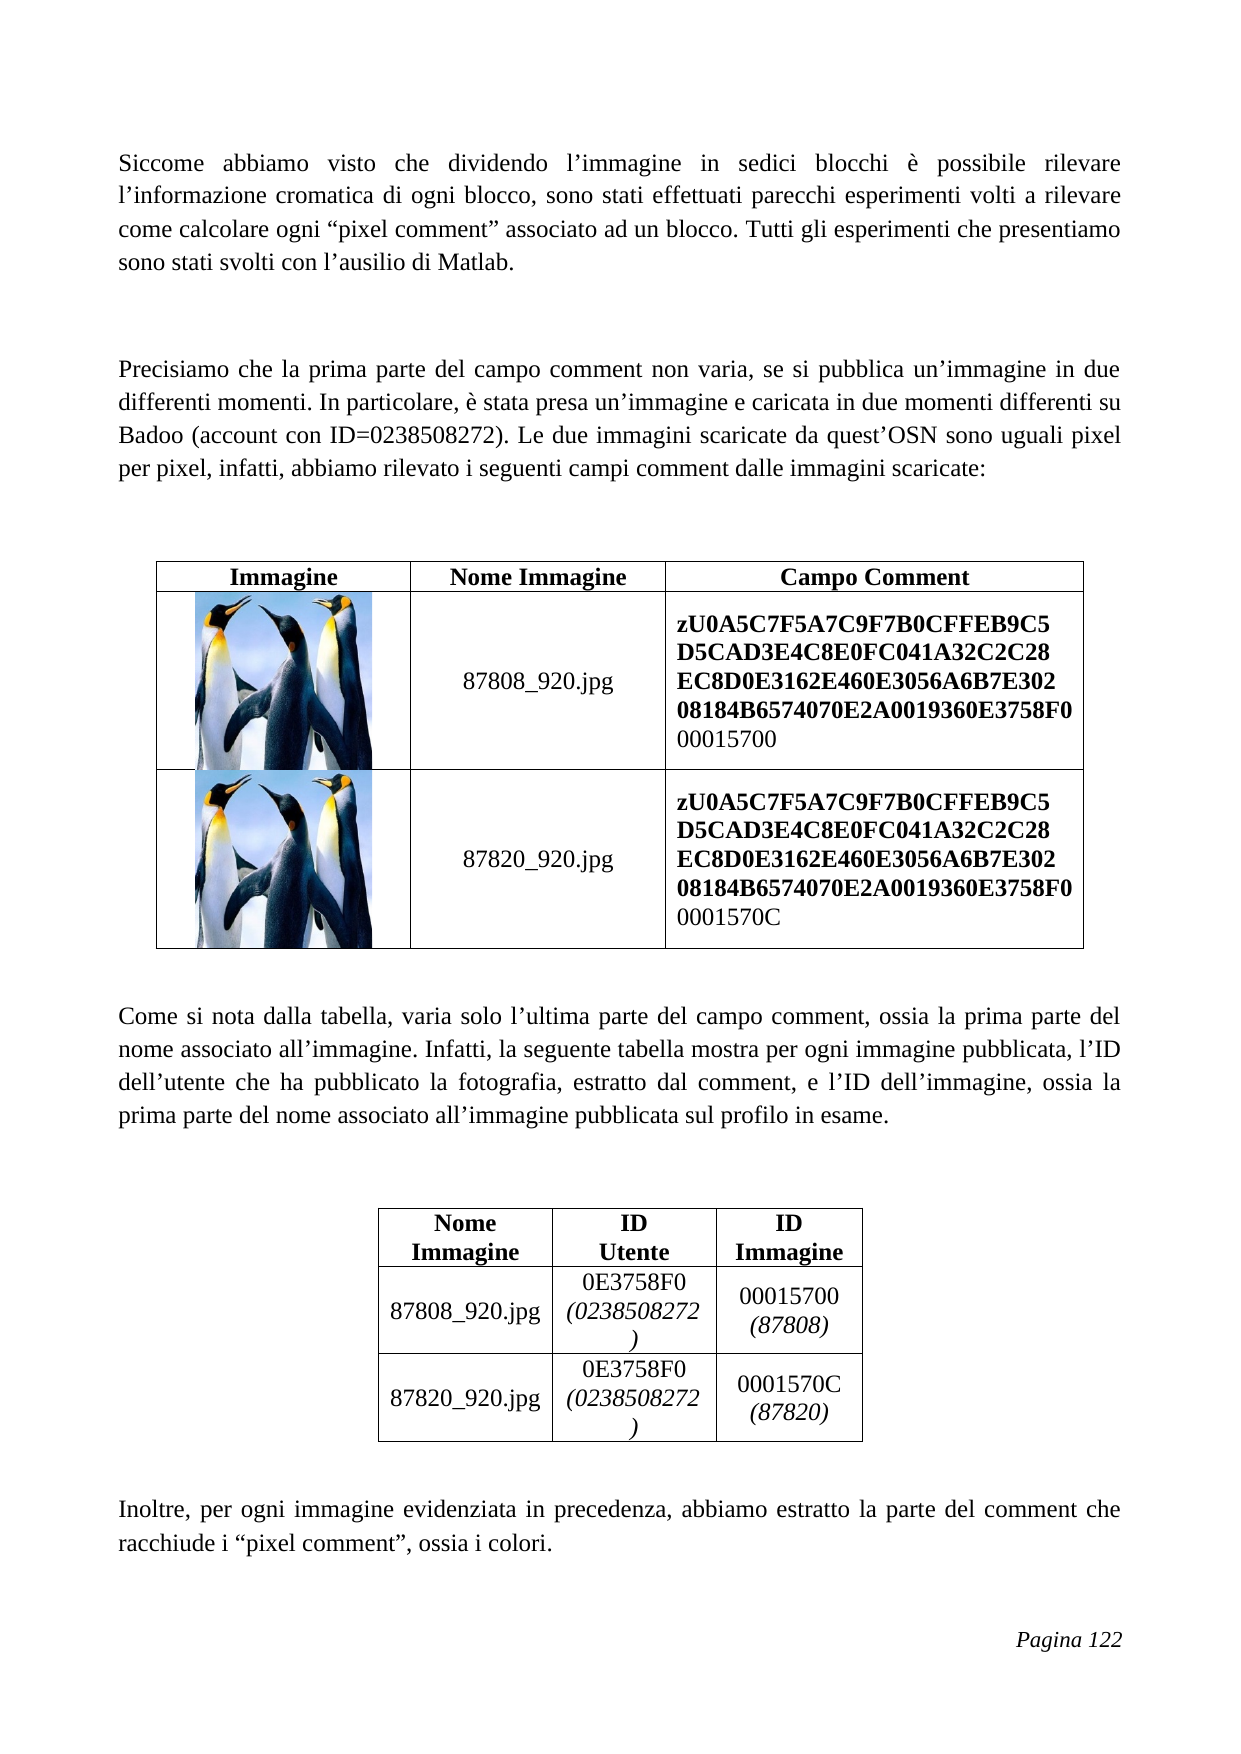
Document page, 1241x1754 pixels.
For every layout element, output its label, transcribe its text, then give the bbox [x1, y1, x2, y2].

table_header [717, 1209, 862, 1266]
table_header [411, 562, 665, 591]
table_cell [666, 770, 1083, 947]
picture [195, 592, 373, 948]
text Precisiamo che la prima parte del campo comment non varia, se si pubblica un’immagine in due differenti momenti. In particolare, è stata presa un’immagine e caricata in due momenti differenti su Badoo (account con ID=0238508272). Le due immagini scaricate da quest’OSN sono uguali pixel per pixel, infatti, abbiamo rilevato i seguenti campi comment dalle immagini scaricate: [118, 354, 1122, 482]
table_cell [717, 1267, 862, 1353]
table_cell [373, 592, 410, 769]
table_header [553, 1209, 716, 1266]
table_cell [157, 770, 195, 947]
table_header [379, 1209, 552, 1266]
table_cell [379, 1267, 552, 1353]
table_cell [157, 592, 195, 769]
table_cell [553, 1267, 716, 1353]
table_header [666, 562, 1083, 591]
text Inoltre, per ogni immagine evidenziata in precedenza, abbiamo estratto la parte del comment che racchiude i “pixel comment”, ossia i colori. [118, 1494, 1122, 1556]
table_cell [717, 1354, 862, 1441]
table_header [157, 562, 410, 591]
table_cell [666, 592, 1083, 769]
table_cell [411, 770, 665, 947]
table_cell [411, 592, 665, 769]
text Come si nota dalla tabella, varia solo l’ultima parte del campo comment, ossia la prima parte del nome associato all’immagine. Infatti, la seguente tabella mostra per ogni immagine pubblicata, l’ID dell’utente che ha pubblicato la fotografia, estratto dal comment, e l’ID dell’immagine, ossia la prima parte del nome associato all’immagine pubblicata sul profilo in esame. [118, 1001, 1122, 1129]
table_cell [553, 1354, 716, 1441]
text Siccome abbiamo visto che dividendo l’immagine in sedici blocchi è possibile rilevare l’informazione cromatica di ogni blocco, sono stati effettuati parecchi esperimenti volti a rilevare come calcolare ogni “pixel comment” associato ad un blocco. Tutti gli esperimenti che presentiamo sono stati svolti con l’ausilio di Matlab. [118, 148, 1122, 275]
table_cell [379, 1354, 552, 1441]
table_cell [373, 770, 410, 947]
